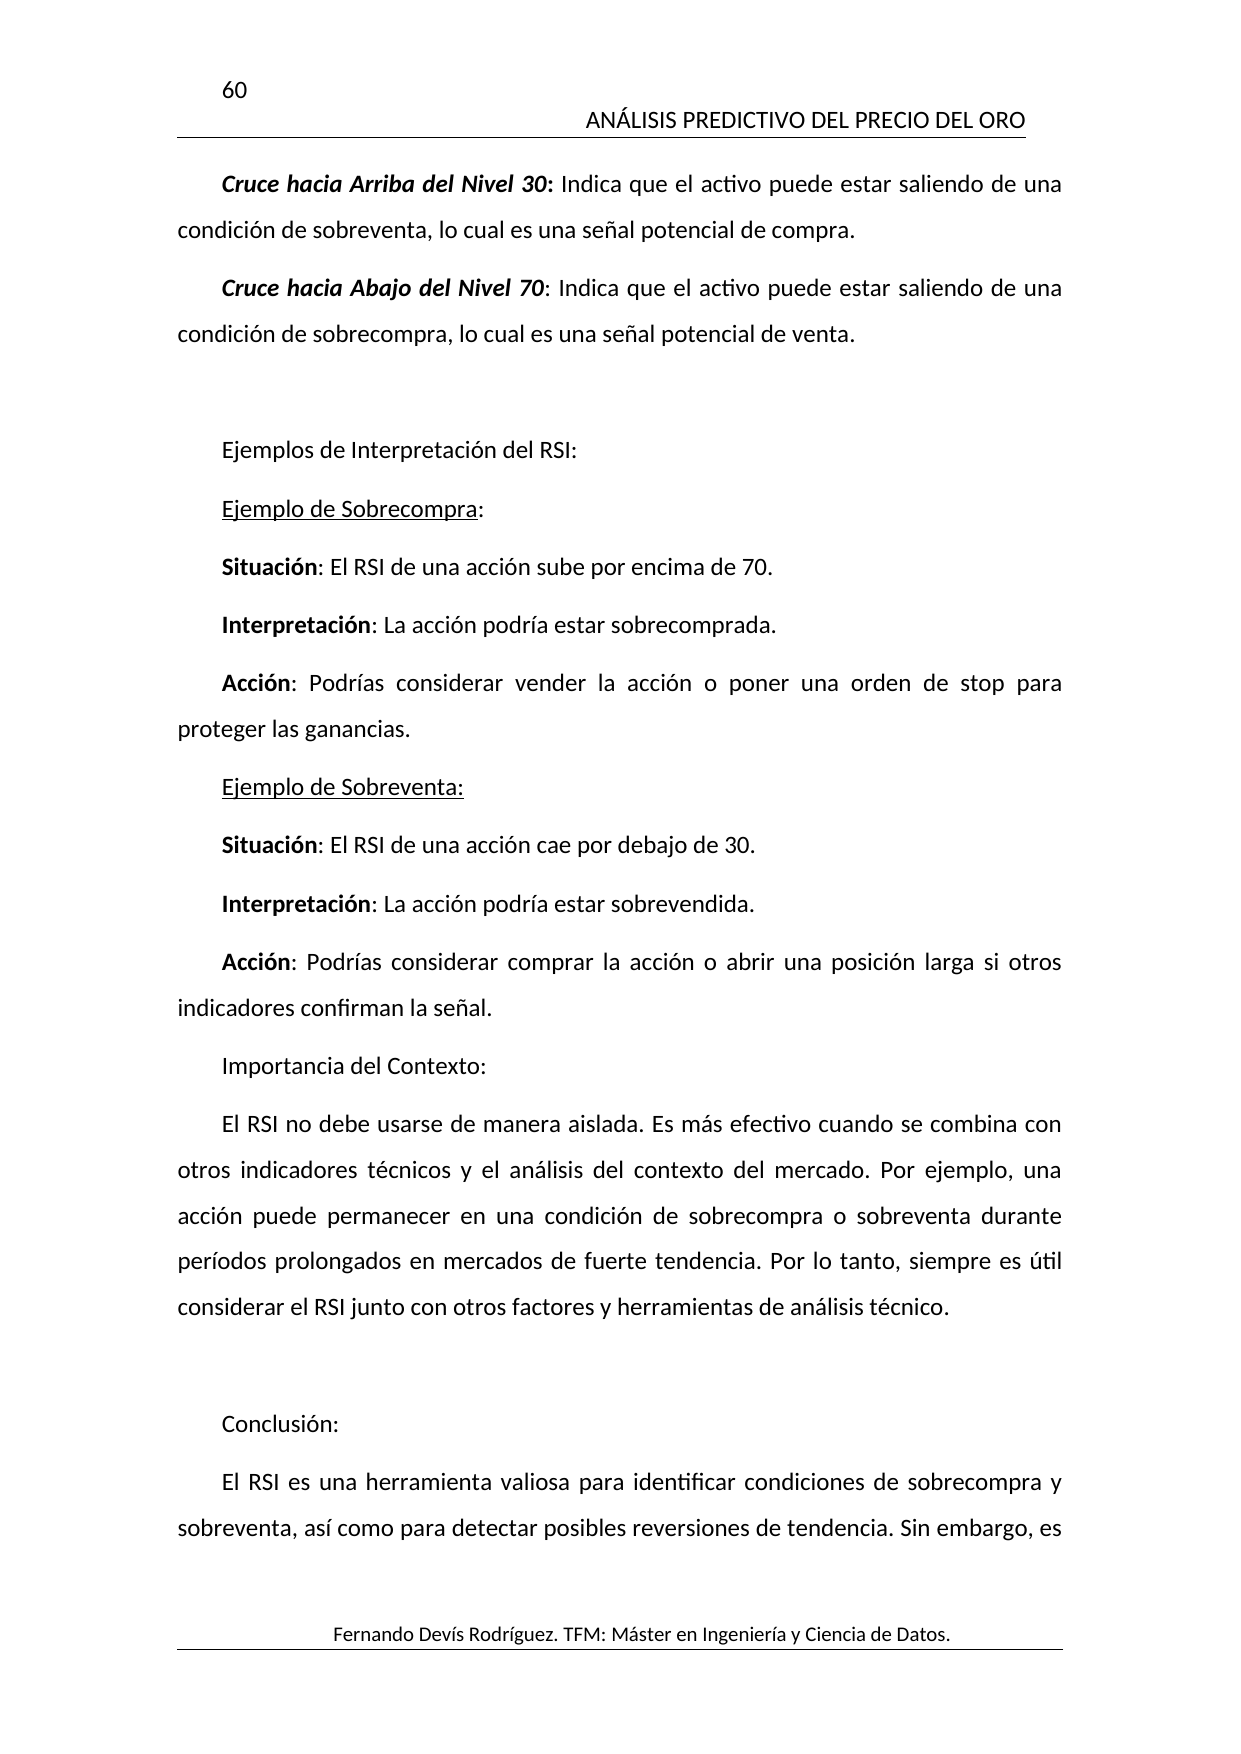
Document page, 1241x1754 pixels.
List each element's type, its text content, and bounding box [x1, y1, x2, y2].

text Acción: Podrías considerar comprar la acción o abrir una posición larga si otros indicadores confirman la señal. [177, 946, 1063, 1022]
text Importancia del Contexto: [177, 1050, 1063, 1081]
text Ejemplo de Sobrecompra: [177, 493, 1063, 523]
text Interpretación: La acción podría estar sobrevendida. [177, 888, 1063, 918]
text Ejemplo de Sobreventa: [177, 771, 1063, 802]
text Interpretación: La acción podría estar sobrecomprada. [177, 609, 1063, 640]
text Conclusión: [177, 1408, 1063, 1438]
text Situación: El RSI de una acción cae por debajo de 30. [177, 830, 1063, 860]
text Acción: Podrías considerar vender la acción o poner una orden de stop para proteger las ganancias. [177, 667, 1063, 744]
text El RSI no debe usarse de manera aislada. Es más efectivo cuando se combina con otros indicadores técnicos y el análisis del contexto del mercado. Por ejemplo, una acción puede permanecer en una condición de sobrecompra o sobreventa durante períodos prolongados en mercados de fuerte tendencia. Por lo tanto, siempre es útil considerar el RSI junto con otros factores y herramientas de análisis técnico. [177, 1108, 1063, 1322]
text Situación: El RSI de una acción sube por encima de 70. [177, 551, 1063, 582]
text Cruce hacia Abajo del Nivel 70: Indica que el activo puede estar saliendo de una condición de sobrecompra, lo cual es una señal potencial de venta. [177, 272, 1063, 349]
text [177, 1466, 1063, 1542]
text Ejemplos de Interpretación del RSI: [177, 434, 1063, 465]
text Cruce hacia Arriba del Nivel 30: Indica que el activo puede estar saliendo de una condición de sobreventa, lo cual es una señal potencial de compra. [177, 168, 1063, 245]
